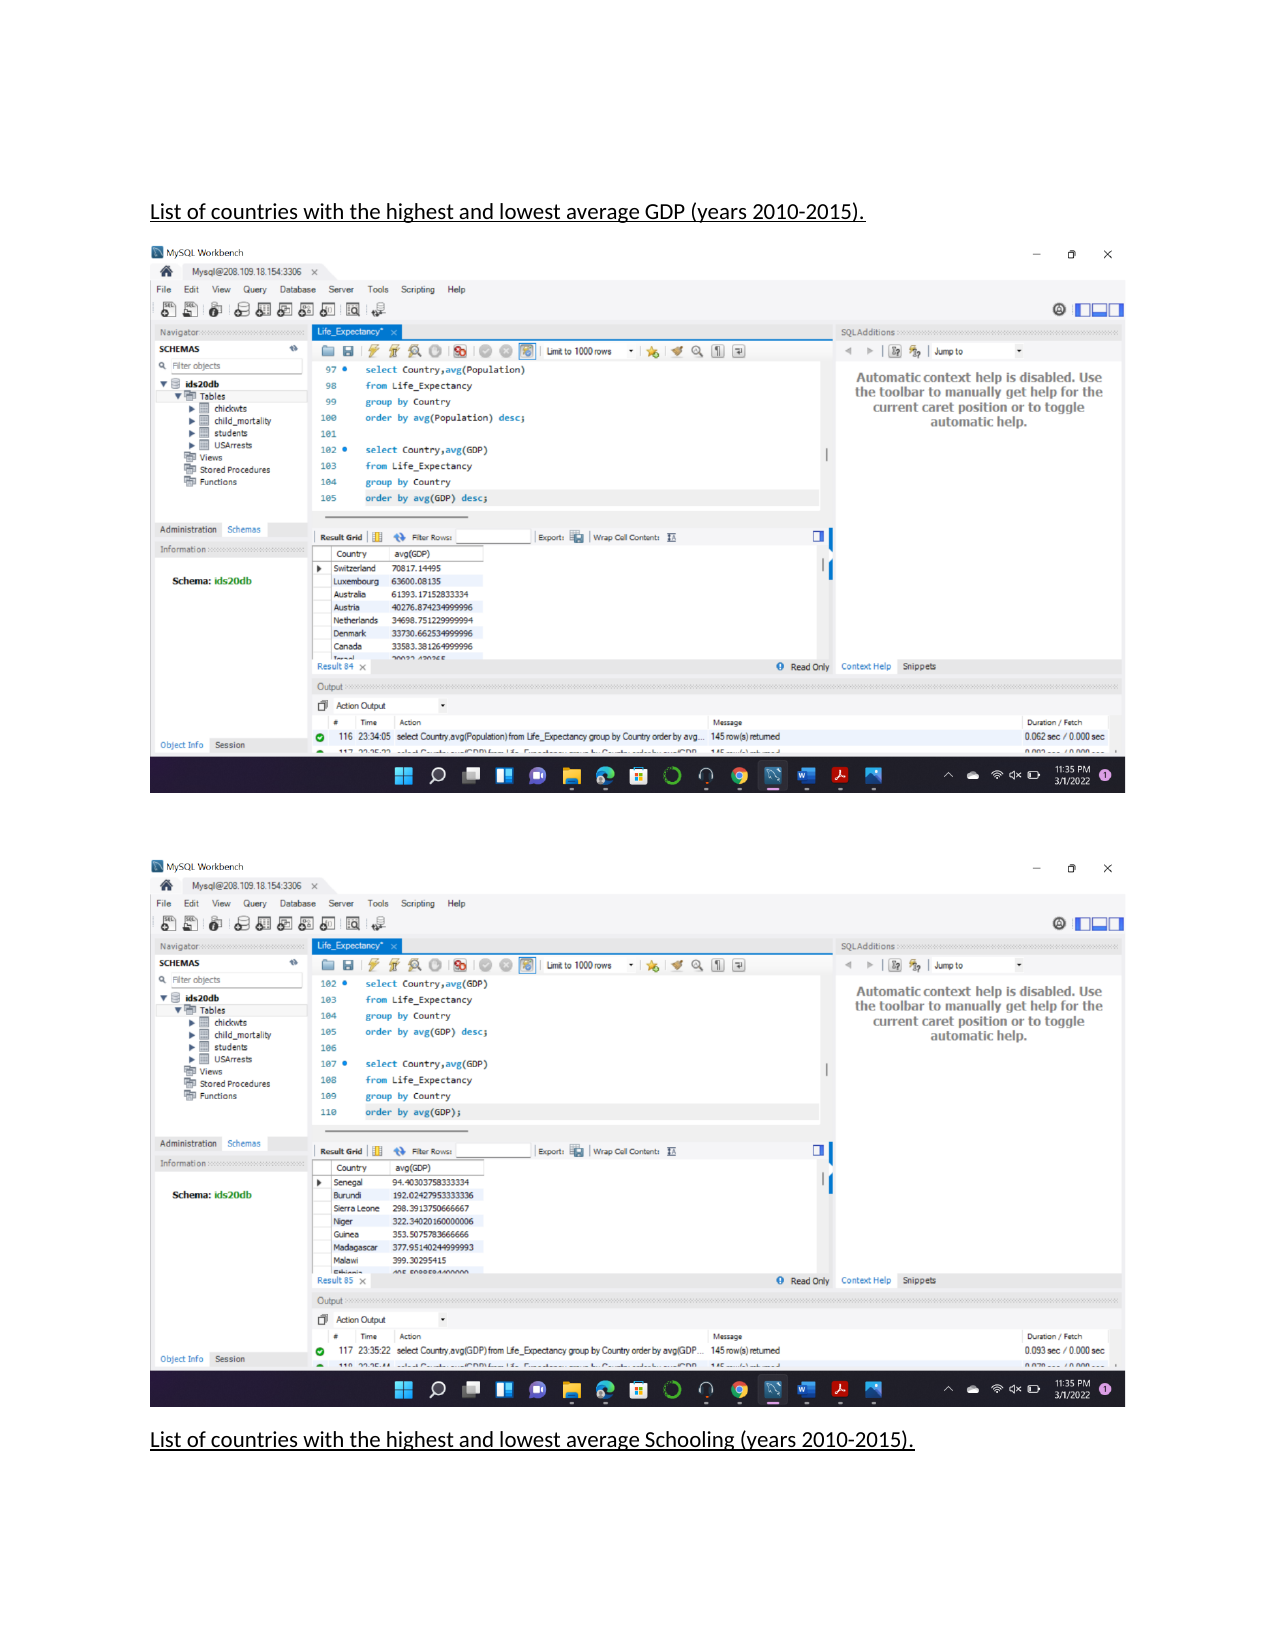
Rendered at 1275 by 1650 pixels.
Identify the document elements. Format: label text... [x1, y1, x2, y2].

picture [150, 858, 1125, 1407]
text List of countries with the highest and lowest average Schooling (years 2010-2015). [150, 1425, 1125, 1453]
text List of countries with the highest and lowest average GDP (years 2010-2015). [150, 197, 1125, 225]
picture [150, 243, 1125, 793]
